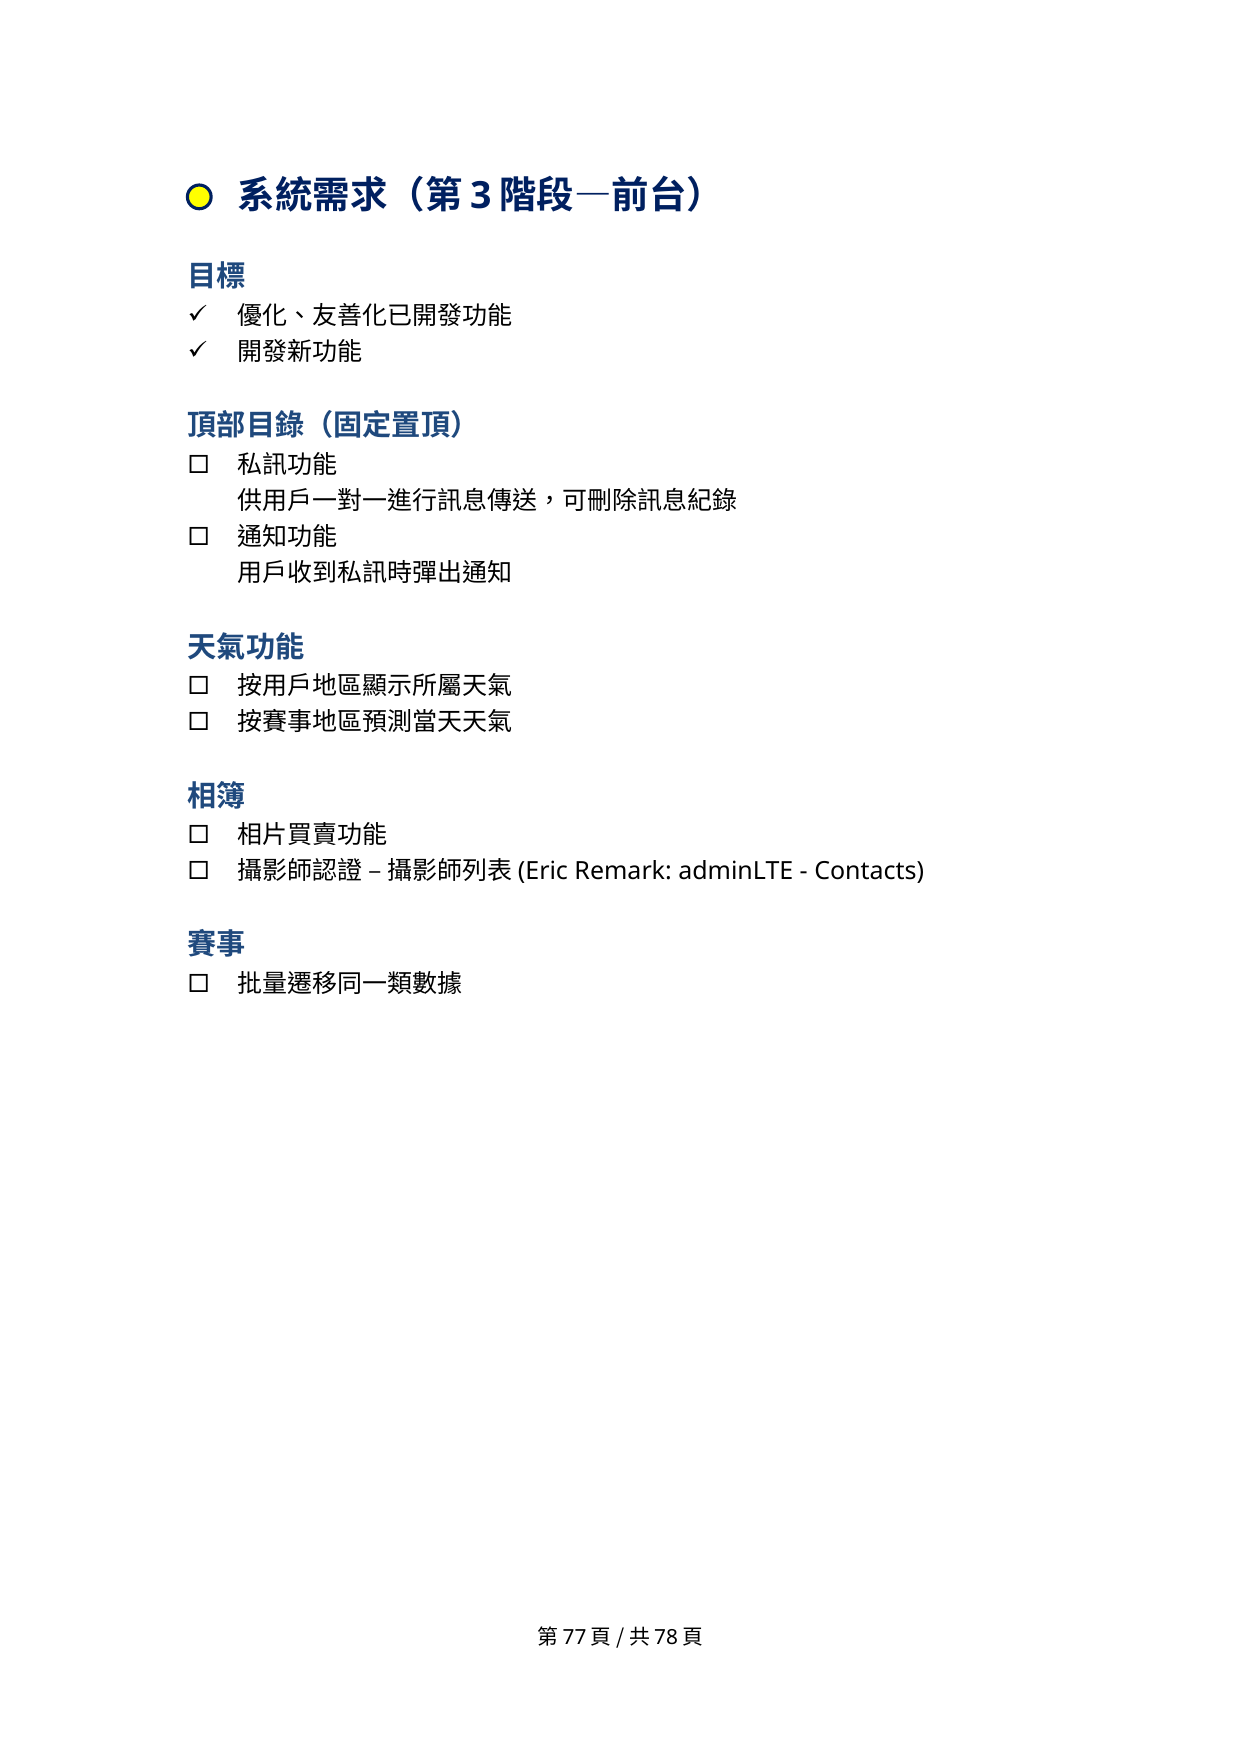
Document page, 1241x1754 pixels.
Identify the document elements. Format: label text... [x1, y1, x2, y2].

subtitle 頂部目錄（固定置頂） [187, 402, 1053, 444]
subtitle 賽事 [187, 921, 1053, 963]
list 開發新功能 [187, 332, 1053, 368]
subtitle 目標 [187, 253, 1053, 295]
list 優化、友善化已開發功能 [187, 295, 1053, 332]
list 相片買賣功能 [187, 814, 1053, 851]
list 批量遷移同一類數據 [187, 963, 1053, 999]
subtitle 相簿 [187, 772, 1053, 814]
list 通知功能 用戶收到私訊時彈出通知 [187, 517, 1053, 589]
list 按賽事地區預測當天天氣 [187, 702, 1053, 738]
list 私訊功能 供用戶一對一進行訊息傳送，可刪除訊息紀錄 [187, 444, 1053, 517]
list 攝影師認證 – 攝影師列表 (Eric Remark: adminLTE - Contacts) [187, 851, 1053, 887]
list 按用戶地區顯示所屬天氣 [187, 666, 1053, 702]
subtitle 天氣功能 [187, 623, 1053, 666]
subtitle 系統需求（第3階段—前台） [237, 164, 1053, 219]
